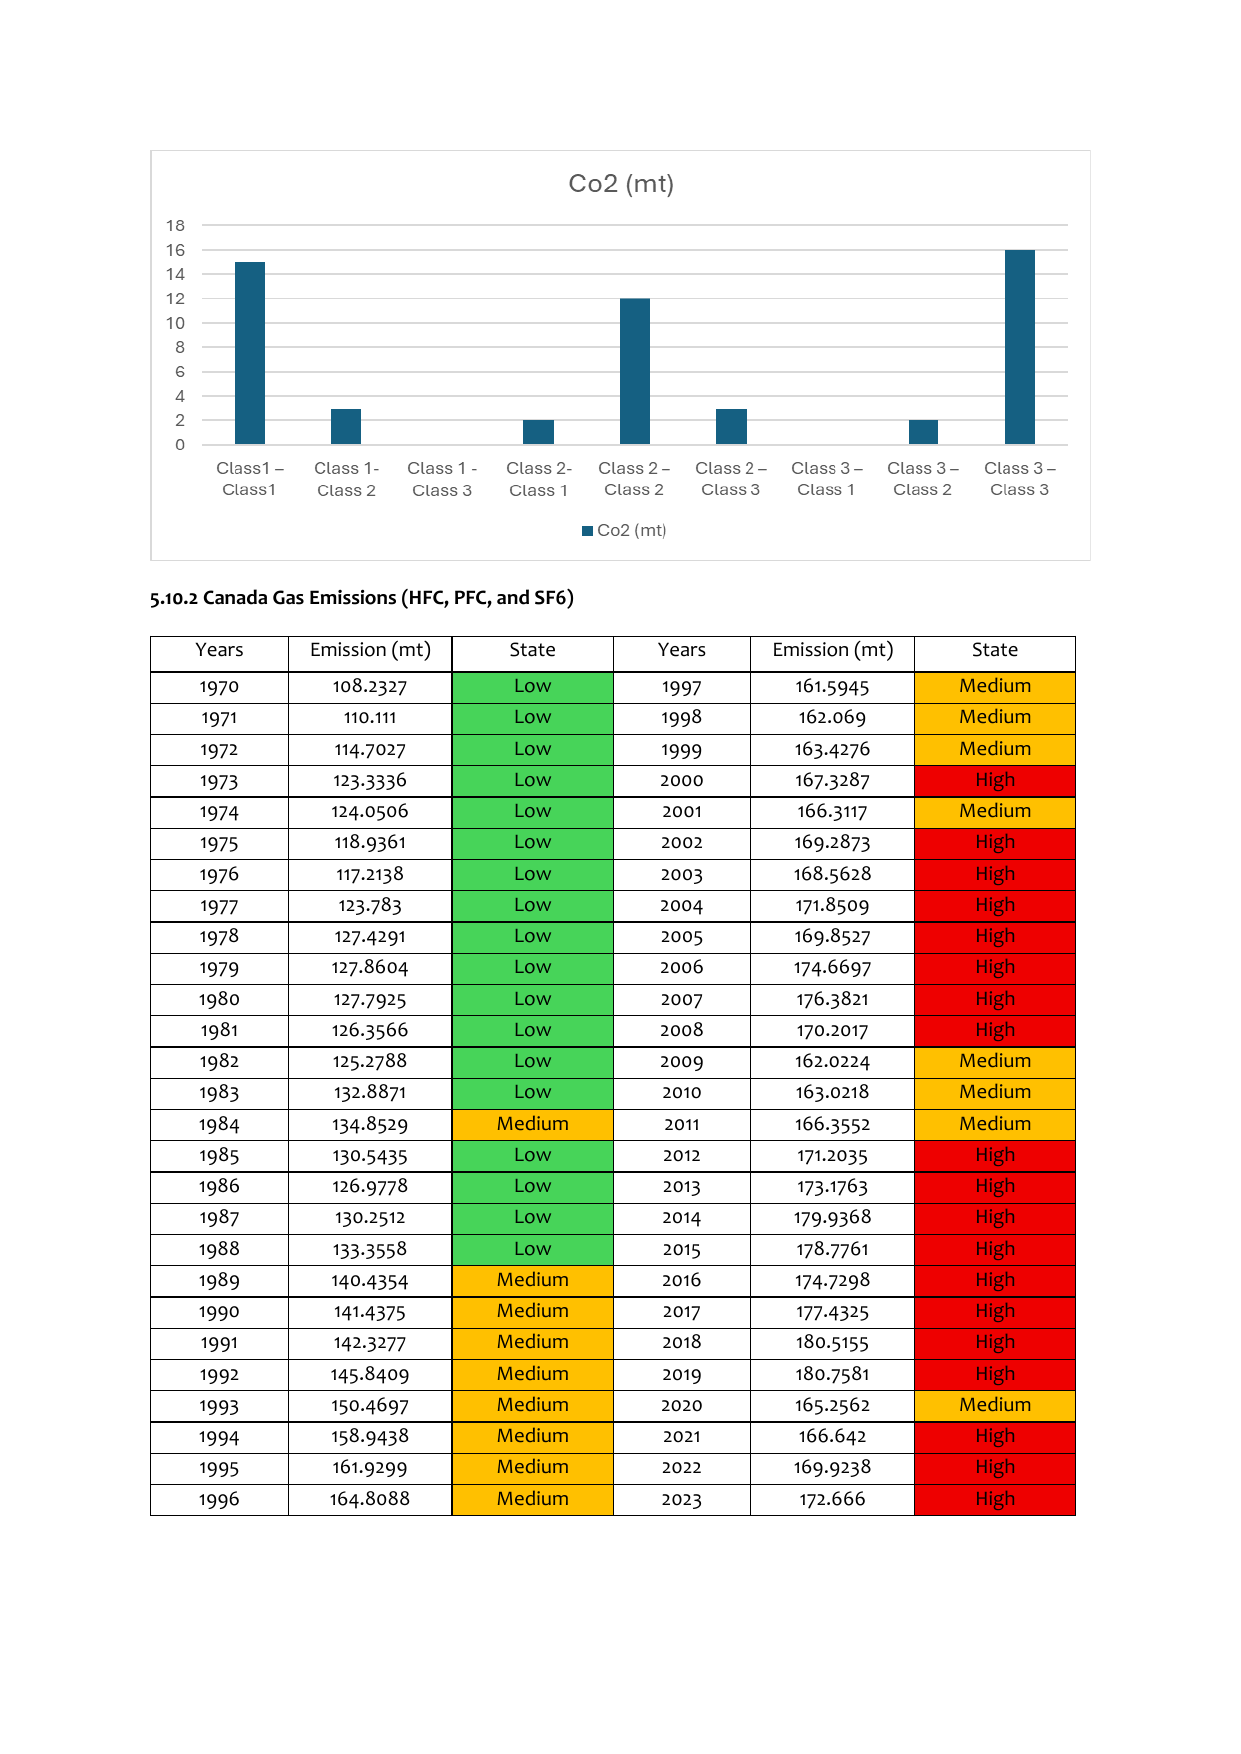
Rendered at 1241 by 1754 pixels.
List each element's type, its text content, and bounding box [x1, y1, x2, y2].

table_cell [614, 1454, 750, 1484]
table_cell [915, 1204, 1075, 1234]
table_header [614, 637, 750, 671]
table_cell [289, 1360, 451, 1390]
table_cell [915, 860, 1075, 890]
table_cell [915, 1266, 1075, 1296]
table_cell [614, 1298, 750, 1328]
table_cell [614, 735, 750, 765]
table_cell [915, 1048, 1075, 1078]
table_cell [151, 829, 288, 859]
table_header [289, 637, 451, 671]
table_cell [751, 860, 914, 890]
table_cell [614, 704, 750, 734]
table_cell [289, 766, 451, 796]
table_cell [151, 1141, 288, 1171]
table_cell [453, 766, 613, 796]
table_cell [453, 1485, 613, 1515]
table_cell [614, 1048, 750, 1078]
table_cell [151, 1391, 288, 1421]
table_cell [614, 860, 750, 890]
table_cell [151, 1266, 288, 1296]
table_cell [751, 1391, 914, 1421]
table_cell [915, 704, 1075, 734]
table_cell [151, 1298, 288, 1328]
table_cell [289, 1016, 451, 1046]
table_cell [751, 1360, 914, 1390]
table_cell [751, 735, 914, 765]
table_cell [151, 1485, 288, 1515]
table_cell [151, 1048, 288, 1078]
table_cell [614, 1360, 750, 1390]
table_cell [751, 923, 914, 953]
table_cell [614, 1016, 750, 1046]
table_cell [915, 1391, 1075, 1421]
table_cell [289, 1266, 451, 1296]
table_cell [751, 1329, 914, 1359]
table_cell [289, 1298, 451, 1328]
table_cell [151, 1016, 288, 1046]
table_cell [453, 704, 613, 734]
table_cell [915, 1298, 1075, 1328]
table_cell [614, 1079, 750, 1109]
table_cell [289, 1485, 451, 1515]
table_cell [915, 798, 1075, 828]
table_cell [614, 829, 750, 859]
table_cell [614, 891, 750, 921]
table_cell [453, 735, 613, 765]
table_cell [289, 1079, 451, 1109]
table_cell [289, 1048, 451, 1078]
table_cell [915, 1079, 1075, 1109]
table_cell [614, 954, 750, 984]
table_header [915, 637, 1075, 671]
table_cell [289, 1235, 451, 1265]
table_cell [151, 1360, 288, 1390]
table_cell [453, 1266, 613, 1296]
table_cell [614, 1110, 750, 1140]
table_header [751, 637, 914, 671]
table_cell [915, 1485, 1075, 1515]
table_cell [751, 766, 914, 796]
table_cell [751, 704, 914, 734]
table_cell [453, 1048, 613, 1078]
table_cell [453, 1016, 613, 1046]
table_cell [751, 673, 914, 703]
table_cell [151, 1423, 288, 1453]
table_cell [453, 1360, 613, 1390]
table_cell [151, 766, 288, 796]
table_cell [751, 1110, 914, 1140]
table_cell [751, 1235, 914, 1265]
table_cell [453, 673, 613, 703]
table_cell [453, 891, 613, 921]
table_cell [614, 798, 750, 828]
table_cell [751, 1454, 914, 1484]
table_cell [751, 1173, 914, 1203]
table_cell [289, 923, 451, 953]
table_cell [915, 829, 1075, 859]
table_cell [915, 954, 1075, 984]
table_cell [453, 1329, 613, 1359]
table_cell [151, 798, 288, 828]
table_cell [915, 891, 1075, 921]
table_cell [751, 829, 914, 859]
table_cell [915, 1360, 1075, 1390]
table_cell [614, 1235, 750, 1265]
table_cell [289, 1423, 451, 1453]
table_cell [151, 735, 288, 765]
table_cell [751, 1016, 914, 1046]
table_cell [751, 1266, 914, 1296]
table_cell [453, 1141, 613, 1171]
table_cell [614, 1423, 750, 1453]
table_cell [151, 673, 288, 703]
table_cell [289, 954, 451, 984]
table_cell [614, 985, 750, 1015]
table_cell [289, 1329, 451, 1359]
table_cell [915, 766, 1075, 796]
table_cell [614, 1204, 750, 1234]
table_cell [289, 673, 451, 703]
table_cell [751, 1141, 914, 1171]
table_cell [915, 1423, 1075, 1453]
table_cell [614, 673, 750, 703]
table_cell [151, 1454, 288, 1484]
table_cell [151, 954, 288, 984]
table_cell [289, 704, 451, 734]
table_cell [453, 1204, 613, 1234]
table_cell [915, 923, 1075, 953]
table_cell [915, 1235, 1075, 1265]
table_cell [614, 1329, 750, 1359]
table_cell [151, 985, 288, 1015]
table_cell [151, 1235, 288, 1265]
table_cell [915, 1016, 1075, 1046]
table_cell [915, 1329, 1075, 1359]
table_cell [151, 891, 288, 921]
subtitle 5.10.2 Canada Gas Emissions (HFC, PFC, and SF6) [150, 585, 1090, 611]
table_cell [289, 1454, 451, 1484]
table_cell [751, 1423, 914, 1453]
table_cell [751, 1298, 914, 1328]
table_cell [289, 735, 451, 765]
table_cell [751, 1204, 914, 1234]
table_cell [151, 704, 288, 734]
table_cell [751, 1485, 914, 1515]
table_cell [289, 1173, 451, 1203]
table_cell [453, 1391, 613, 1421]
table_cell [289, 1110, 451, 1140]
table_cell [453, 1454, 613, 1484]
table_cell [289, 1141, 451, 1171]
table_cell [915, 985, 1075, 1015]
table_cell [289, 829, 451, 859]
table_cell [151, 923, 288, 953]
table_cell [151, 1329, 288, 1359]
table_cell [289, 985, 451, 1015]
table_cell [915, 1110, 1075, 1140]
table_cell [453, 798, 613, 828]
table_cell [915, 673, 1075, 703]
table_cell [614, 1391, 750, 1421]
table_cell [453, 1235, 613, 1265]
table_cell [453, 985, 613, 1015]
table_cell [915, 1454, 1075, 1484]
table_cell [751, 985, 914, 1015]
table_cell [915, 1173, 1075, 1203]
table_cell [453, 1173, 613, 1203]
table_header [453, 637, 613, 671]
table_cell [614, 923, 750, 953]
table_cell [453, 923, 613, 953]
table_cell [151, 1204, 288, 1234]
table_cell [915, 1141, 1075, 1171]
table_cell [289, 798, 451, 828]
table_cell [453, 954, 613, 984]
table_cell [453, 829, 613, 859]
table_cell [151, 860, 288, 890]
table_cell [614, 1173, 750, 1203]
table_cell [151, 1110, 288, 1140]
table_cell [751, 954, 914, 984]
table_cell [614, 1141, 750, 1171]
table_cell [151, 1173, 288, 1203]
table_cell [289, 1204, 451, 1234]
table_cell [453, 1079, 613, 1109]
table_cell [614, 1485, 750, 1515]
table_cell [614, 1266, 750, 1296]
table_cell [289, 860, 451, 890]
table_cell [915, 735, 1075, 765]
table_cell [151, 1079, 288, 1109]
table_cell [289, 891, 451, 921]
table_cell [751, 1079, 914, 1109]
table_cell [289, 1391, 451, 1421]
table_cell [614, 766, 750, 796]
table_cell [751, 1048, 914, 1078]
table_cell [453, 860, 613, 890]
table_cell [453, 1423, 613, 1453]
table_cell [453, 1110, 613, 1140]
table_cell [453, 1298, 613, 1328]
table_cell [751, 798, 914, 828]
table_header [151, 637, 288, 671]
picture [150, 150, 1091, 561]
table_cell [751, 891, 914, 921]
